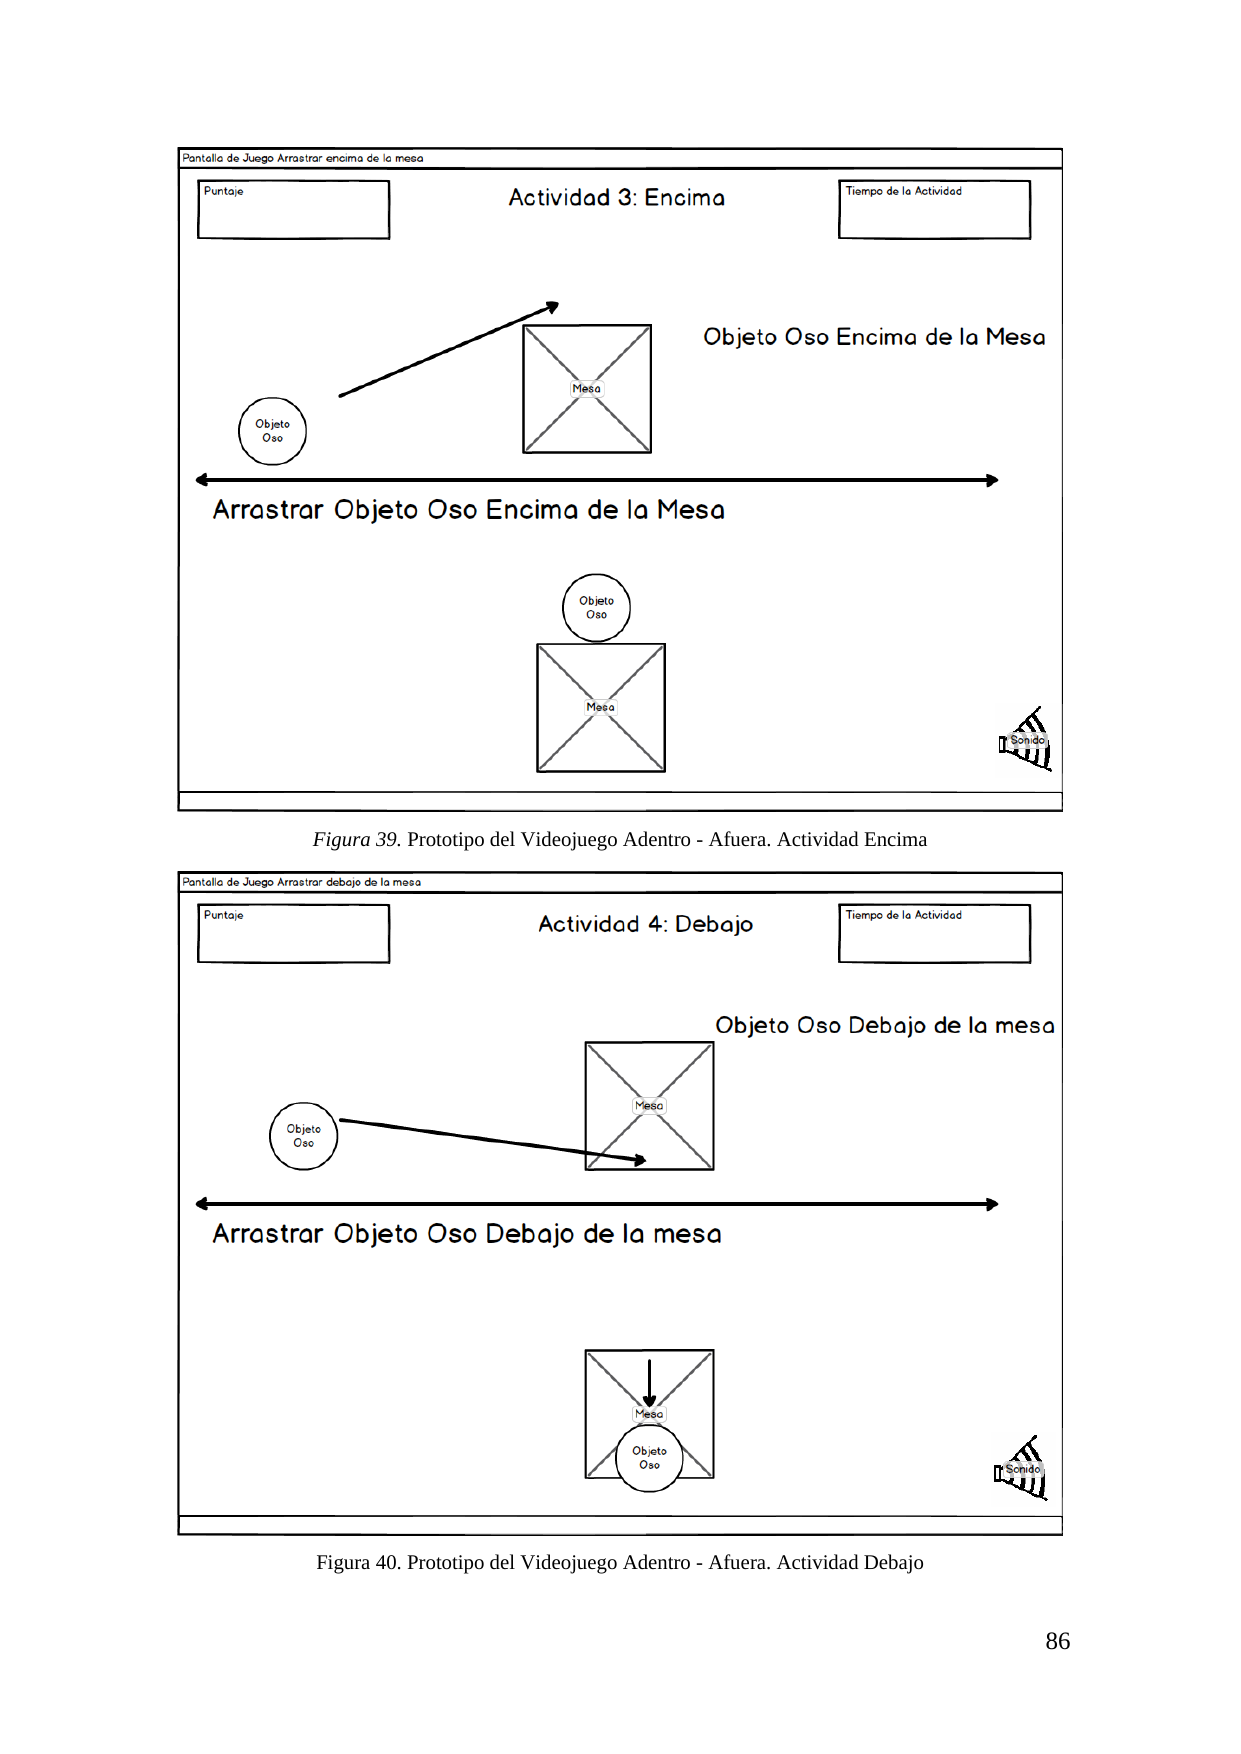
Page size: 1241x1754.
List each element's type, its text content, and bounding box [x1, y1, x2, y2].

text Figura 39. Prototipo del Videojuego Adentro - Afuera. Actividad Encima [177, 826, 1063, 851]
text Figura 40. Prototipo del Videojuego Adentro - Afuera. Actividad Debajo [177, 1550, 1063, 1574]
picture [177, 147, 1063, 812]
picture [177, 871, 1063, 1536]
